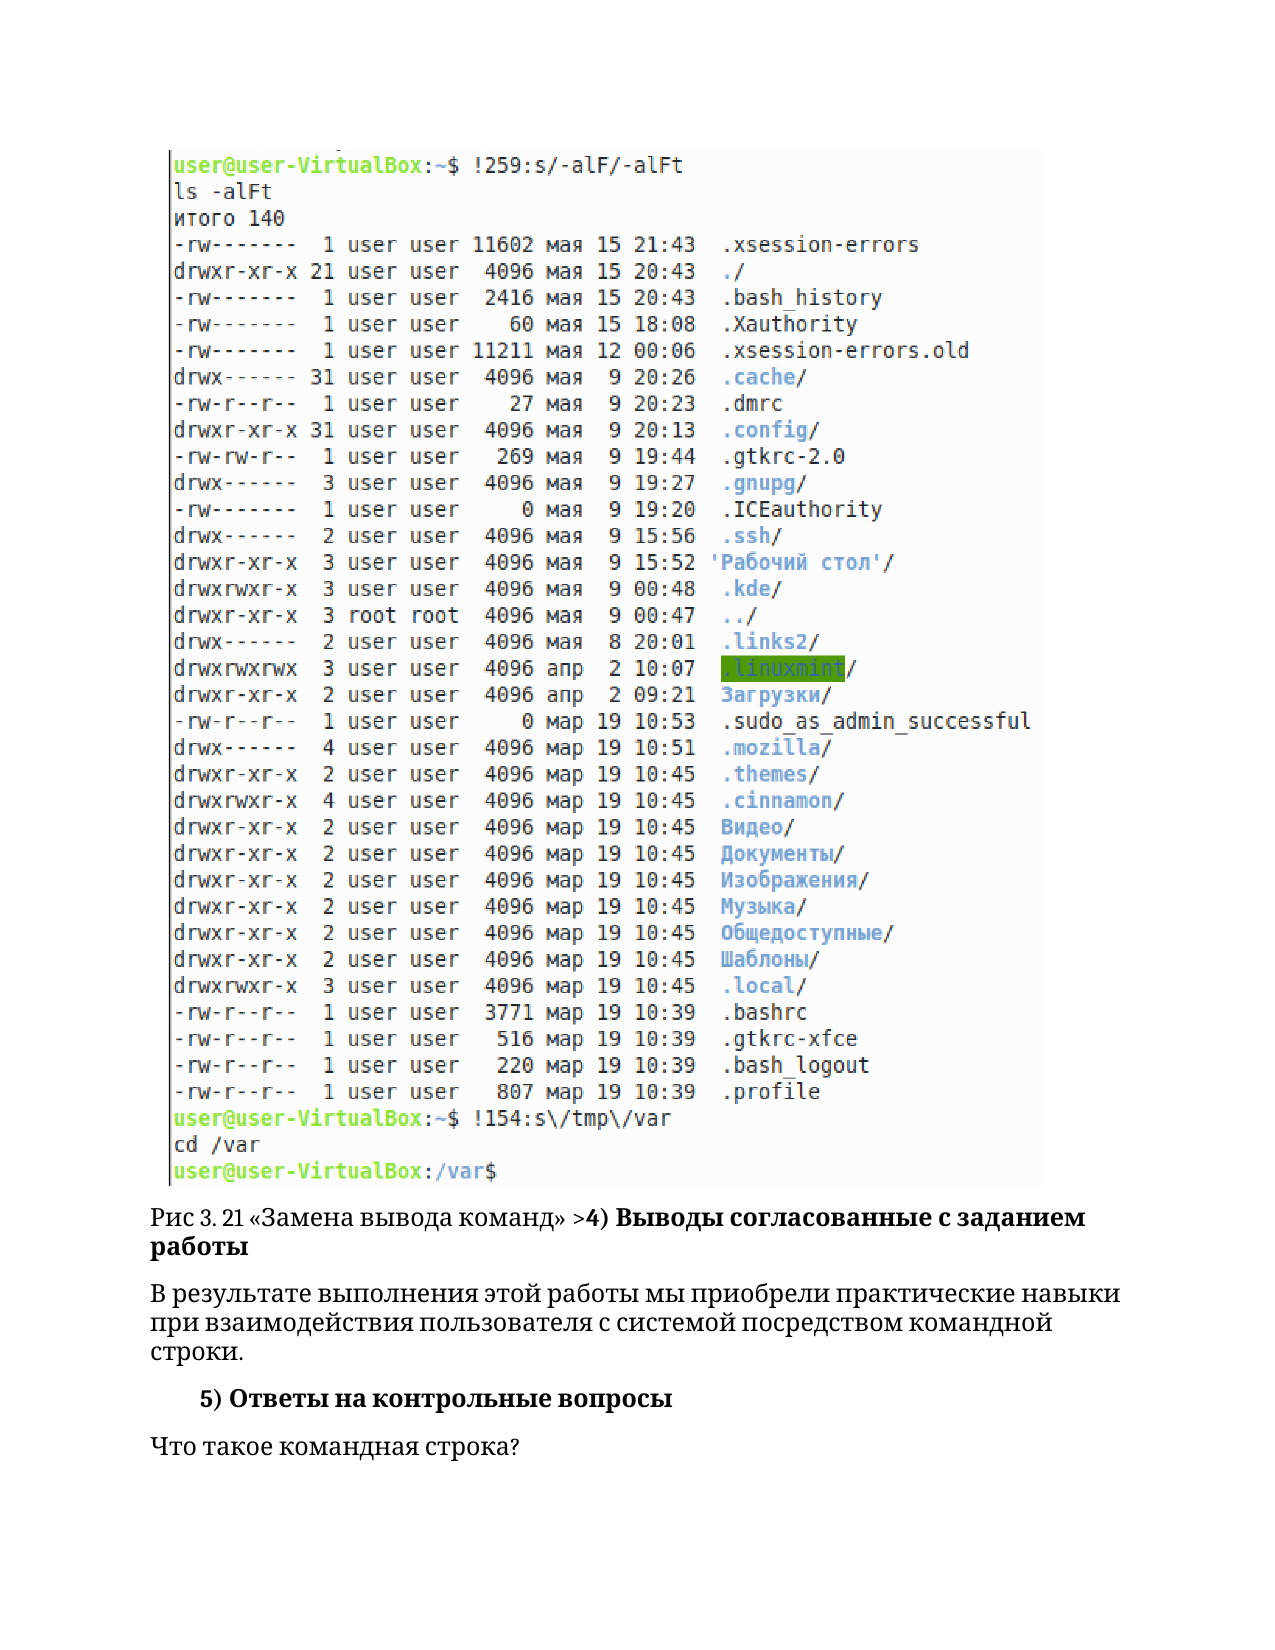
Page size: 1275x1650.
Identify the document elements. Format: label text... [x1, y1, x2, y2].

picture [168, 150, 1044, 1186]
text В результате выполнения этой работы мы приобрели практические навыки при взаимодействия пользователя с системой посредством командной строки. [150, 1280, 1125, 1366]
text Что такое командная строка? [150, 1433, 1125, 1461]
text 5) Ответы на контрольные вопросы [200, 1385, 1075, 1414]
text Рис 3. 21 «Замена вывода команд» >4) Выводы согласованные с заданием работы [150, 1204, 1125, 1261]
